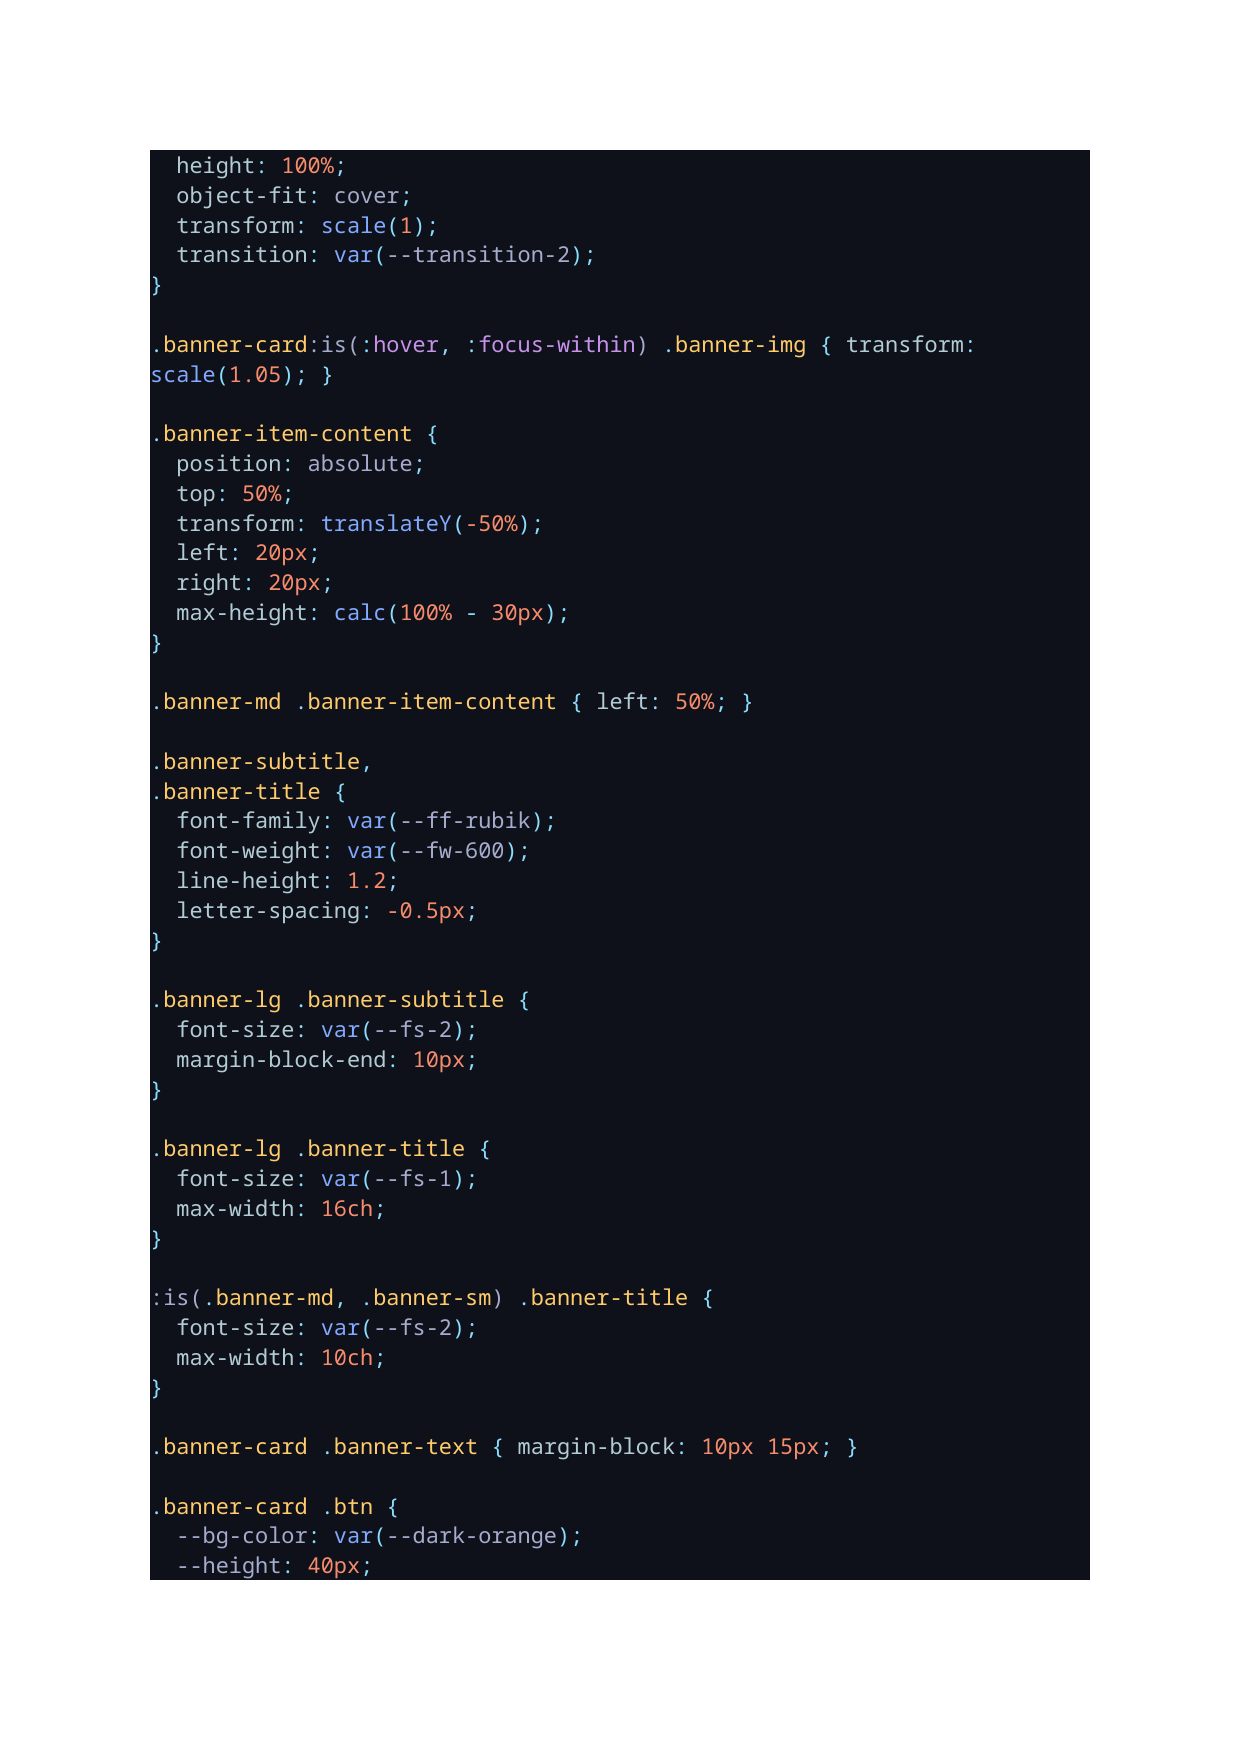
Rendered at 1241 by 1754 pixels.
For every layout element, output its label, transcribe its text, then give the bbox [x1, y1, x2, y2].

text font-family: var(--ff-rubik); [150, 805, 1090, 835]
text } [150, 627, 1090, 656]
text .banner-lg .banner-subtitle { [150, 984, 1090, 1014]
text font-weight: var(--fw-600); [150, 835, 1090, 865]
text .banner-lg .banner-title { [150, 1133, 1090, 1163]
text transition: var(--transition-2); [150, 239, 1090, 269]
text --height: 40px; [150, 1550, 1090, 1580]
text line-height: 1.2; [150, 865, 1090, 895]
text top: 50%; [150, 478, 1090, 507]
text object-fit: cover; [150, 180, 1090, 209]
text transform: scale(1); [150, 209, 1090, 239]
text .banner-card .btn { [150, 1491, 1090, 1520]
text transform: translateY(-50%); [150, 507, 1090, 537]
text position: absolute; [150, 448, 1090, 478]
text } [150, 269, 1090, 299]
text height: 100%; [150, 150, 1090, 180]
text max-width: 10ch; [150, 1342, 1090, 1371]
text font-size: var(--fs-2); [150, 1312, 1090, 1342]
text left: 20px; [150, 537, 1090, 567]
text font-size: var(--fs-2); [150, 1014, 1090, 1044]
text margin-block-end: 10px; [150, 1044, 1090, 1073]
text .banner-md .banner-item-content { left: 50%; } [150, 686, 1090, 716]
text --bg-color: var(--dark-orange); [150, 1520, 1090, 1550]
text } [150, 924, 1090, 954]
text .banner-title { [150, 776, 1090, 805]
text :is(.banner-md, .banner-sm) .banner-title { [150, 1282, 1090, 1312]
text font-size: var(--fs-1); [150, 1163, 1090, 1193]
text right: 20px; [150, 567, 1090, 597]
text letter-spacing: -0.5px; [150, 895, 1090, 924]
text .banner-card:is(:hover, :focus-within) .banner-img { transform: scale(1.05); } [150, 329, 1090, 388]
text max-height: calc(100% - 30px); [150, 597, 1090, 627]
text .banner-card .banner-text { margin-block: 10px 15px; } [150, 1431, 1090, 1461]
text .banner-subtitle, [150, 746, 1090, 776]
text } [150, 1073, 1090, 1103]
text } [150, 1371, 1090, 1401]
text } [150, 1222, 1090, 1252]
text max-width: 16ch; [150, 1193, 1090, 1222]
text .banner-item-content { [150, 418, 1090, 448]
